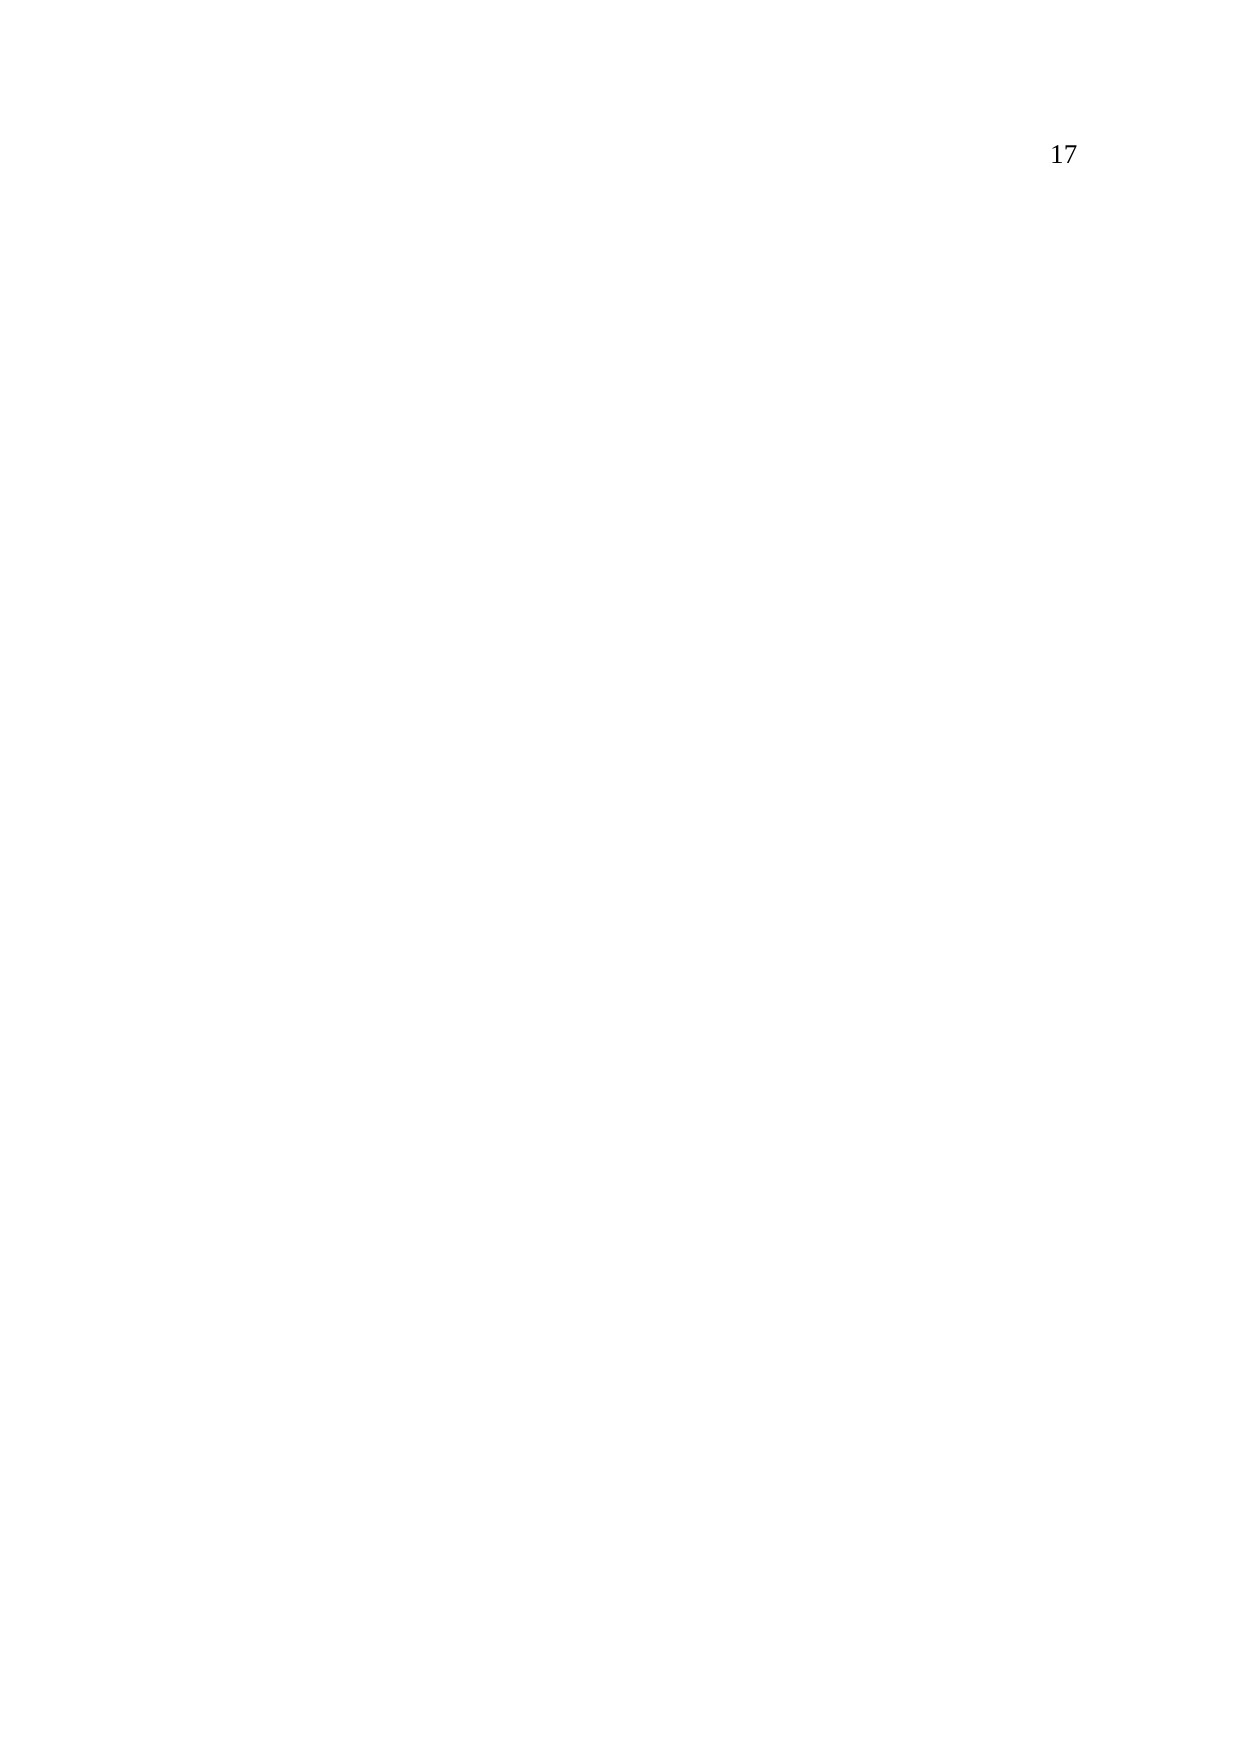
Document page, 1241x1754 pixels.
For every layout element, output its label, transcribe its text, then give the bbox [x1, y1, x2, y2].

text 17 [1050, 138, 1152, 169]
